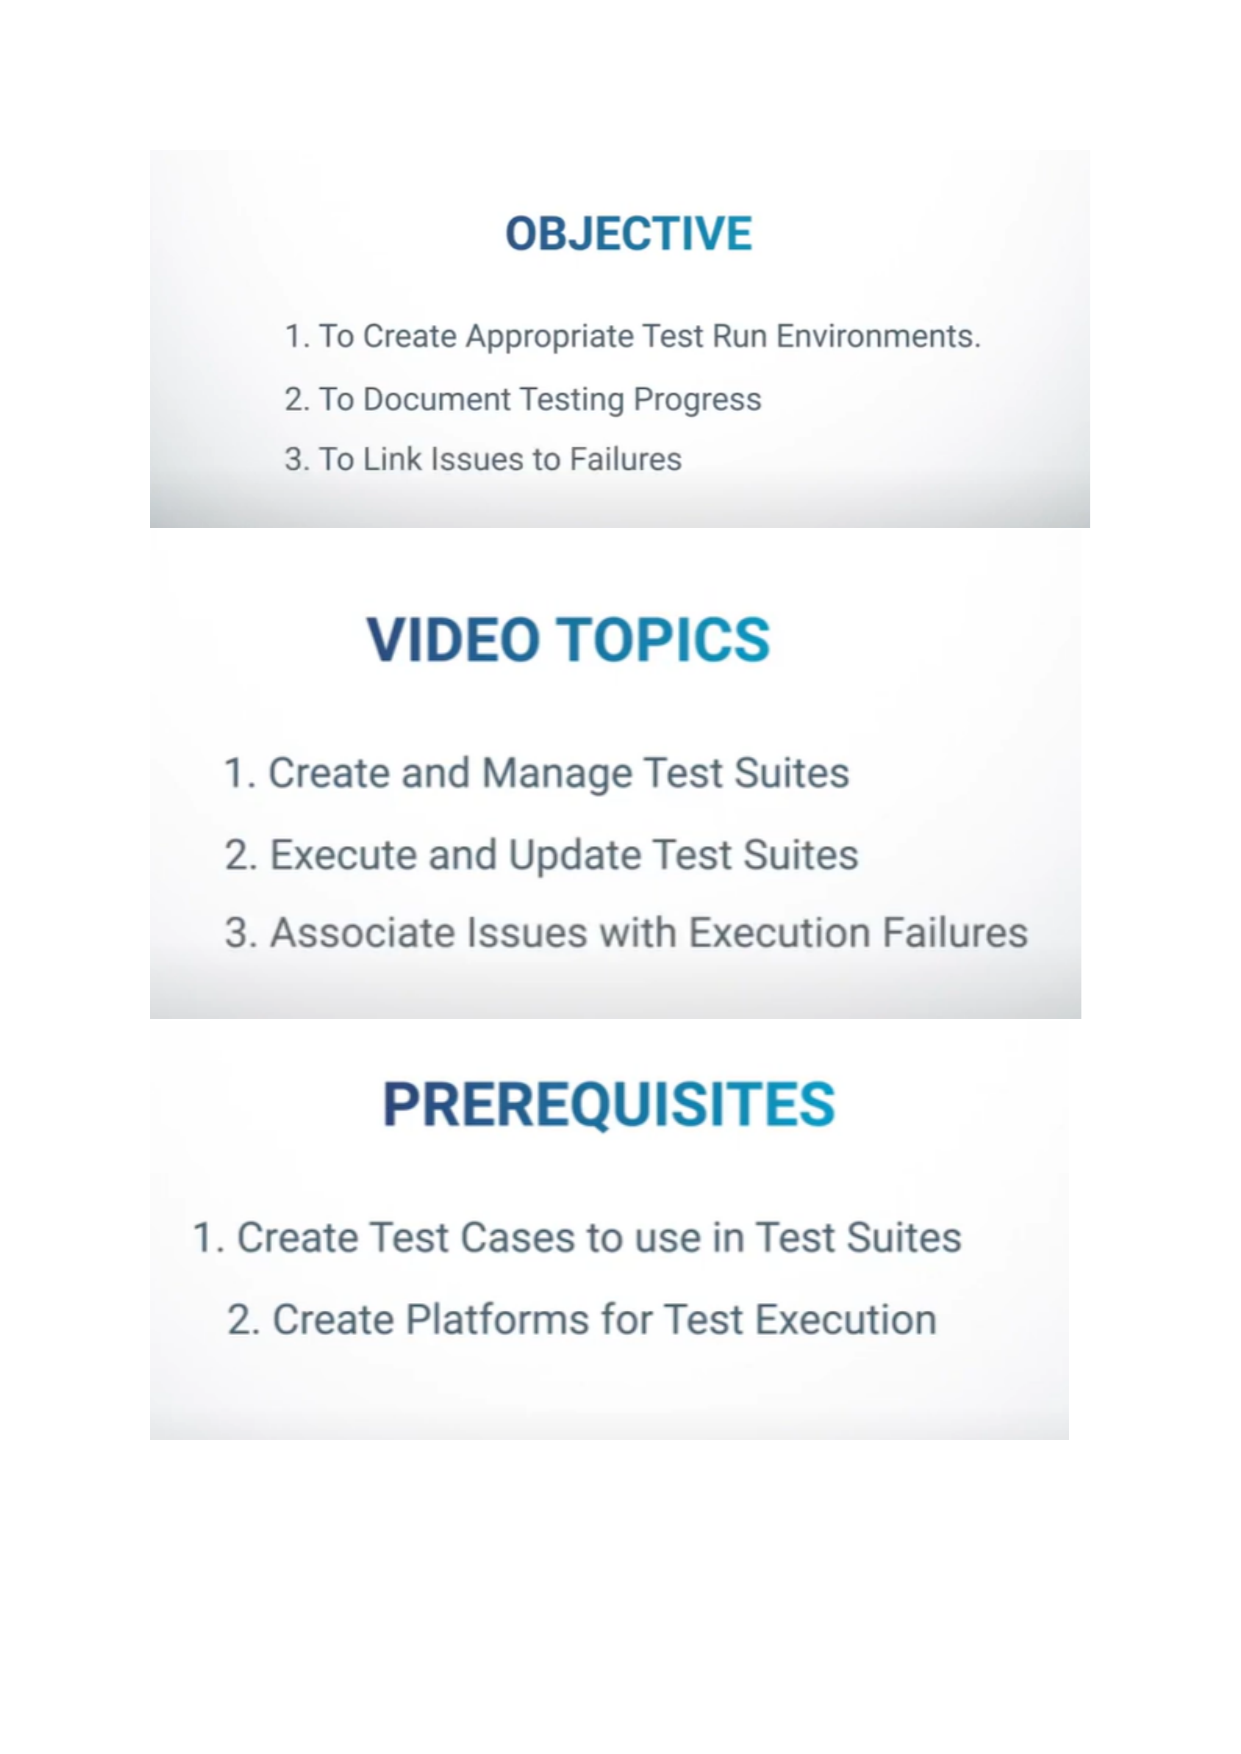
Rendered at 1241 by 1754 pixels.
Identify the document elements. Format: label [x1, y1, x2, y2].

picture [150, 1021, 1069, 1440]
picture [150, 150, 1091, 528]
picture [150, 530, 1082, 1019]
